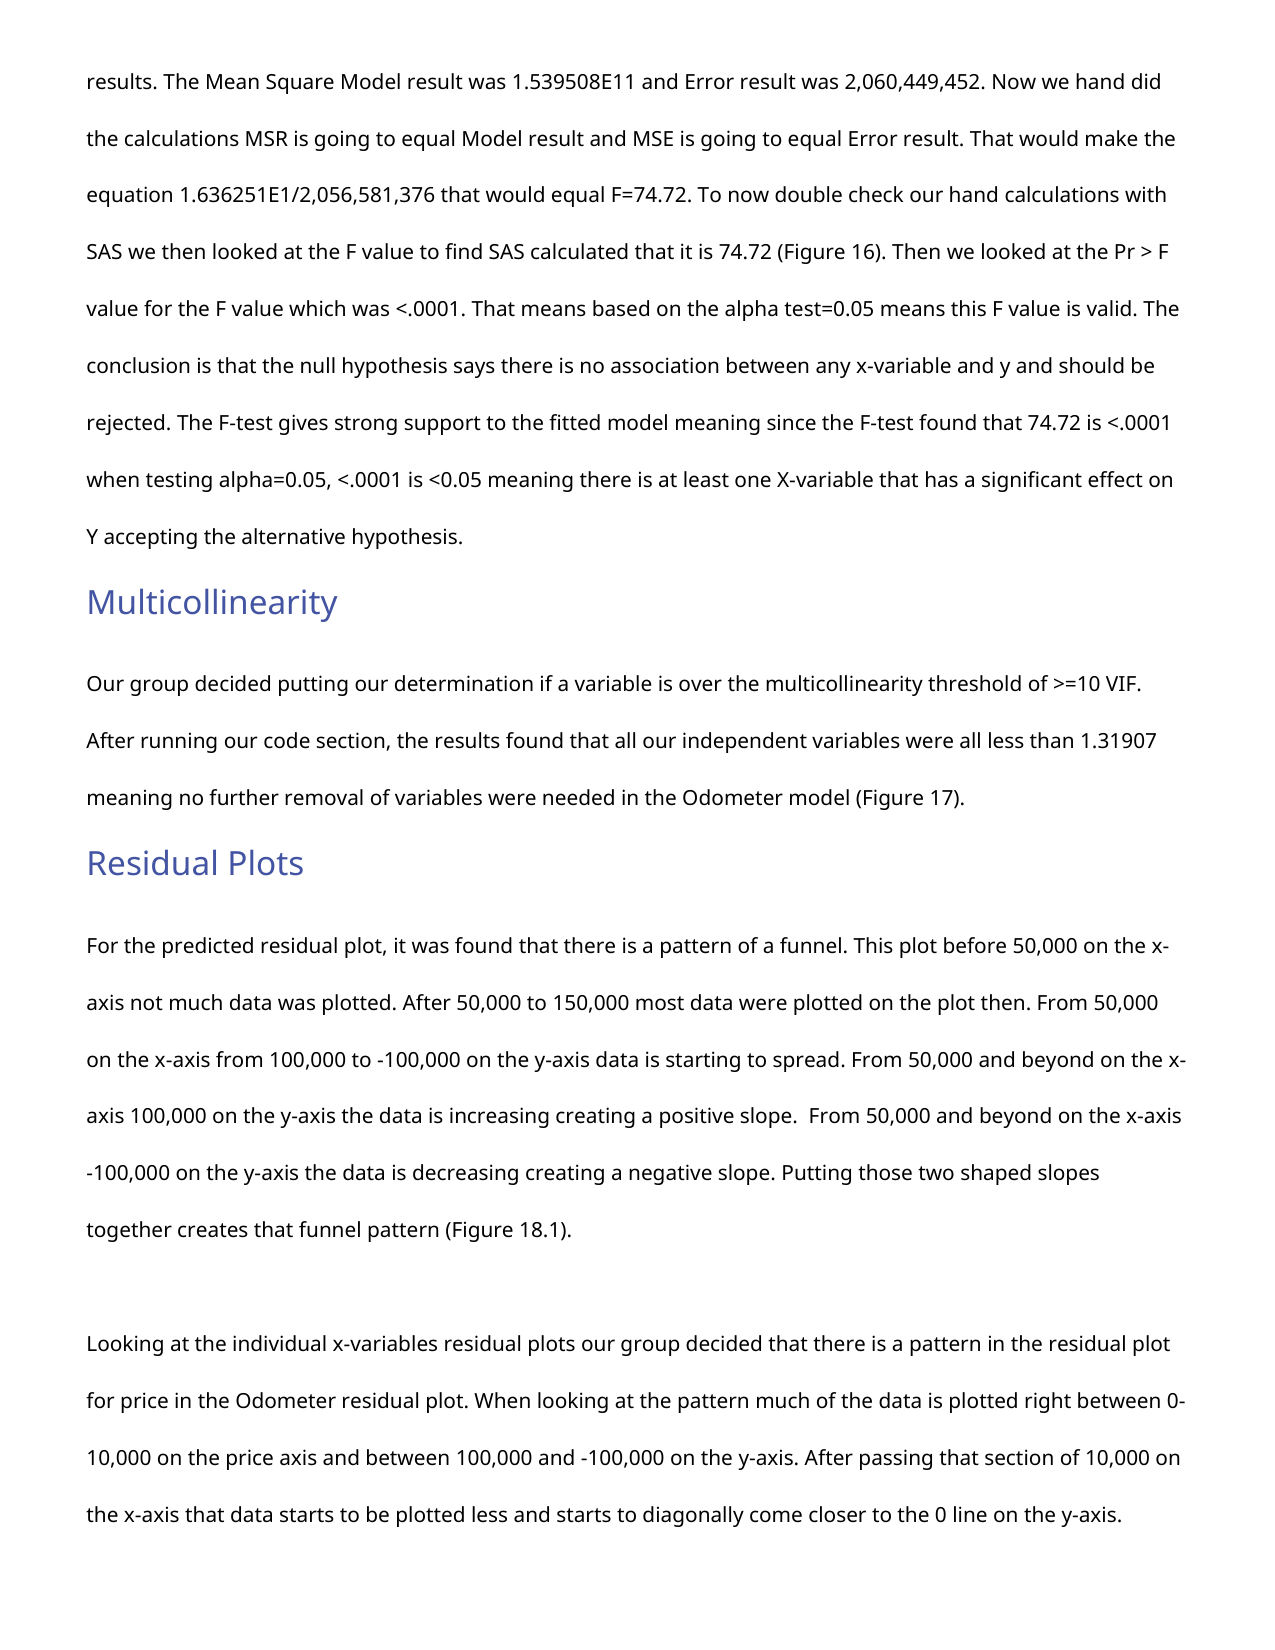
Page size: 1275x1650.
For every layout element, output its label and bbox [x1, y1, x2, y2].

table_header [75, 67, 1200, 1528]
